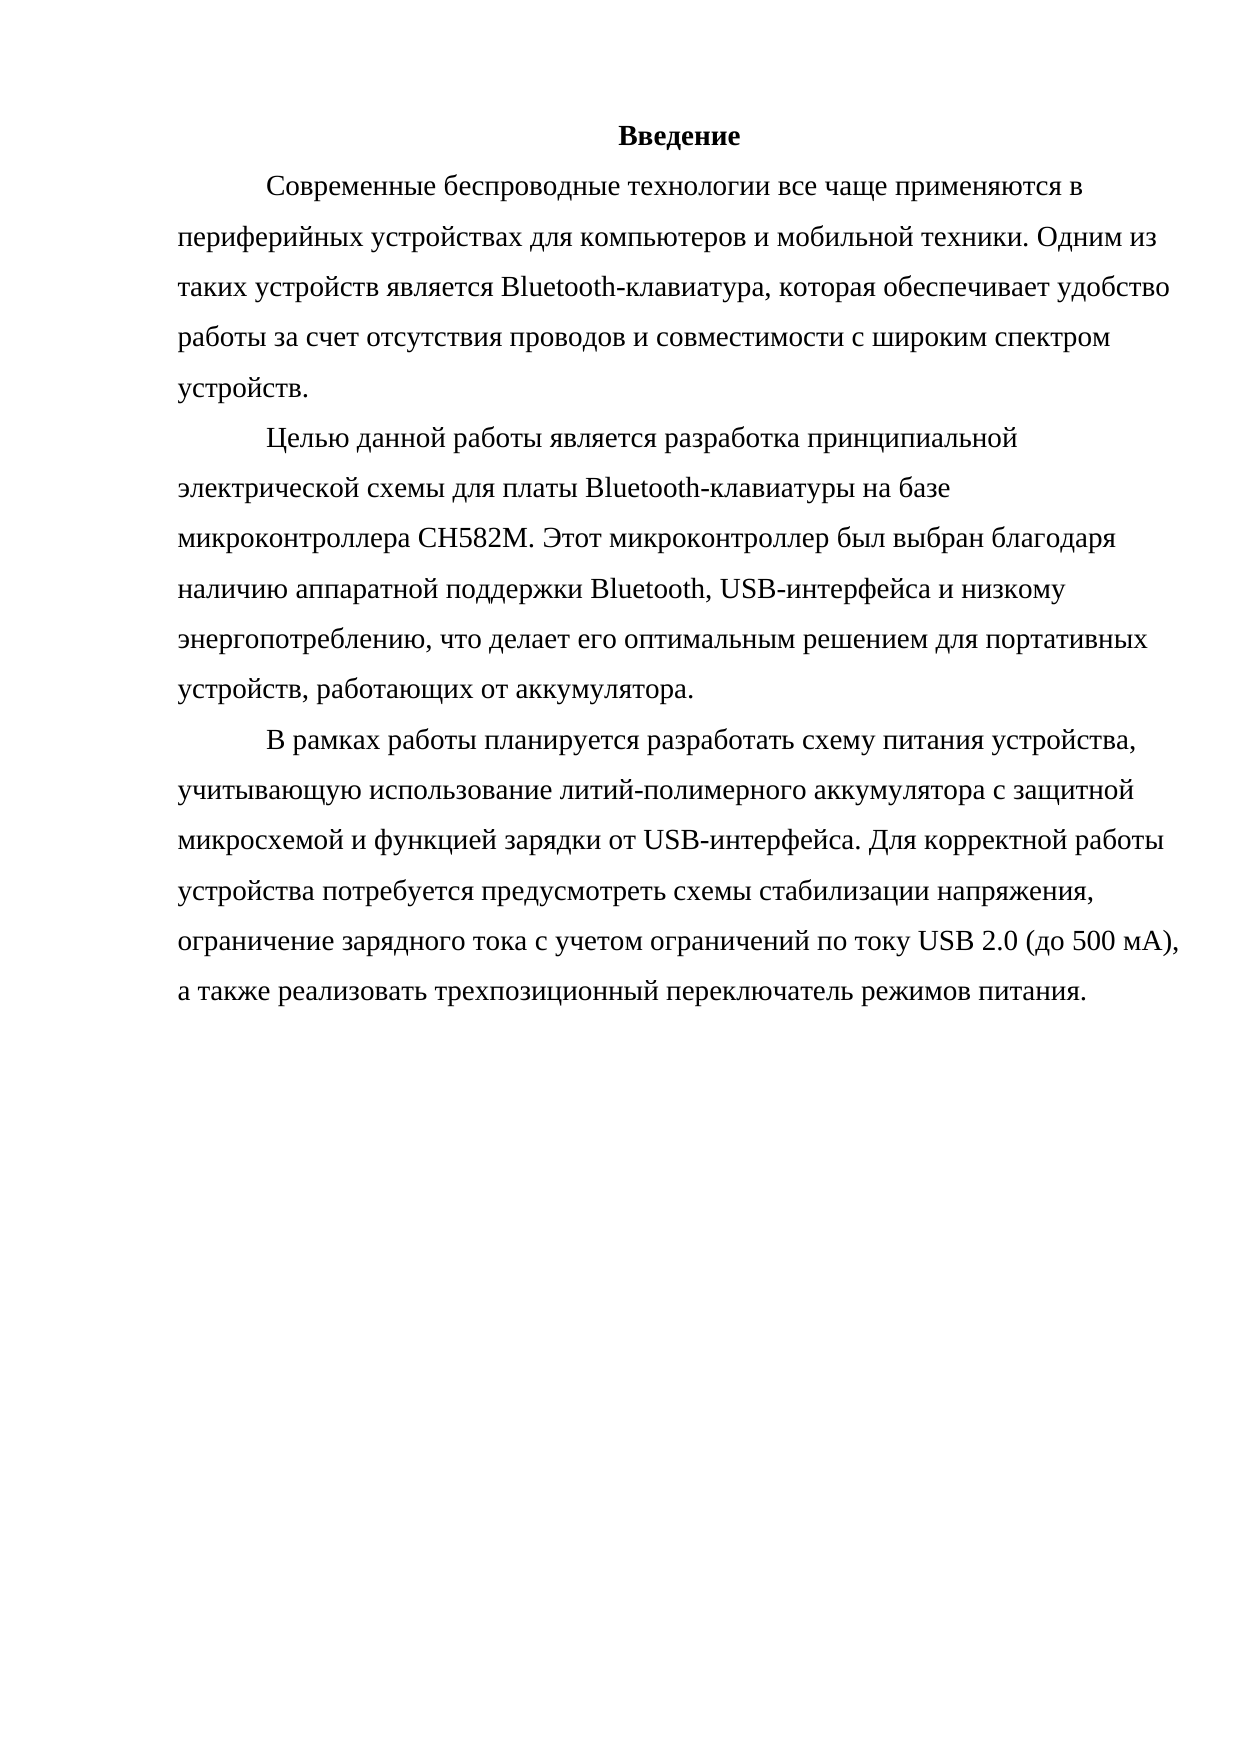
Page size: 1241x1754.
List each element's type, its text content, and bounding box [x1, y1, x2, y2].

text Современные беспроводные технологии все чаще применяются в периферийных устройствах для компьютеров и мобильной техники. Одним из таких устройств является Bluetooth-клавиатура, которая обеспечивает удобство работы за счет отсутствия проводов и совместимости с широким спектром устройств. [177, 168, 1181, 403]
text В рамках работы планируется разработать схему питания устройства, учитывающую использование литий-полимерного аккумулятора с защитной микросхемой и функцией зарядки от USB-интерфейса. Для корректной работы устройства потребуется предусмотреть схемы стабилизации напряжения, ограничение зарядного тока с учетом ограничений по току USB 2.0 (до 500 мА), а также реализовать трехпозиционный переключатель режимов питания. [177, 722, 1181, 1007]
text Целью данной работы является разработка принципиальной электрической схемы для платы Bluetooth-клавиатуры на базе микроконтроллера CH582M. Этот микроконтроллер был выбран благодаря наличию аппаратной поддержки Bluetooth, USB-интерфейса и низкому энергопотреблению, что делает его оптимальным решением для портативных устройств, работающих от аккумулятора. [177, 420, 1181, 705]
subtitle Введение [177, 118, 1181, 152]
